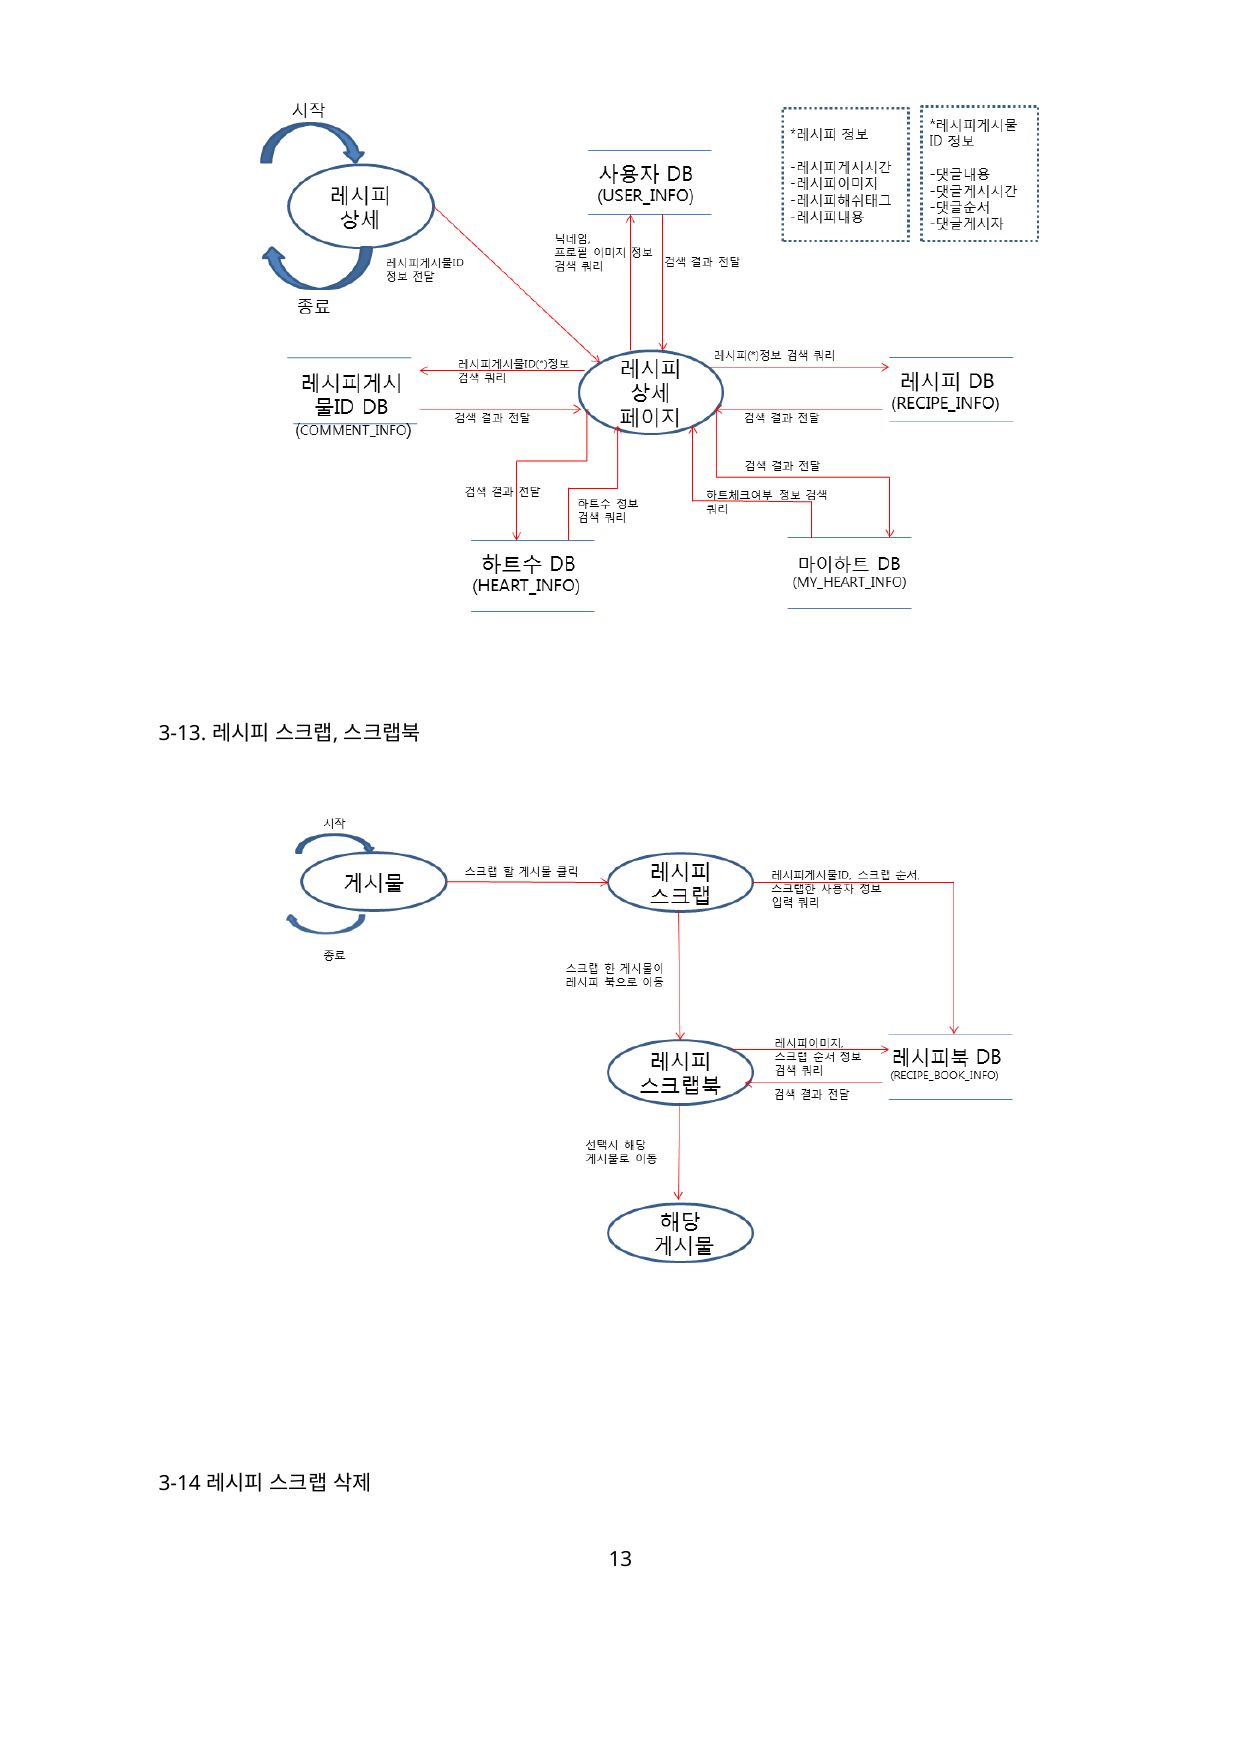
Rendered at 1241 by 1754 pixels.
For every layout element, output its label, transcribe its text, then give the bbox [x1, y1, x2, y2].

text 3-14 레시피 스크랩 삭제 [75, 1466, 1165, 1496]
picture [251, 75, 1073, 691]
picture [251, 771, 1073, 1388]
text 3-13. 레시피 스크랩, 스크랩북 [75, 716, 1165, 746]
